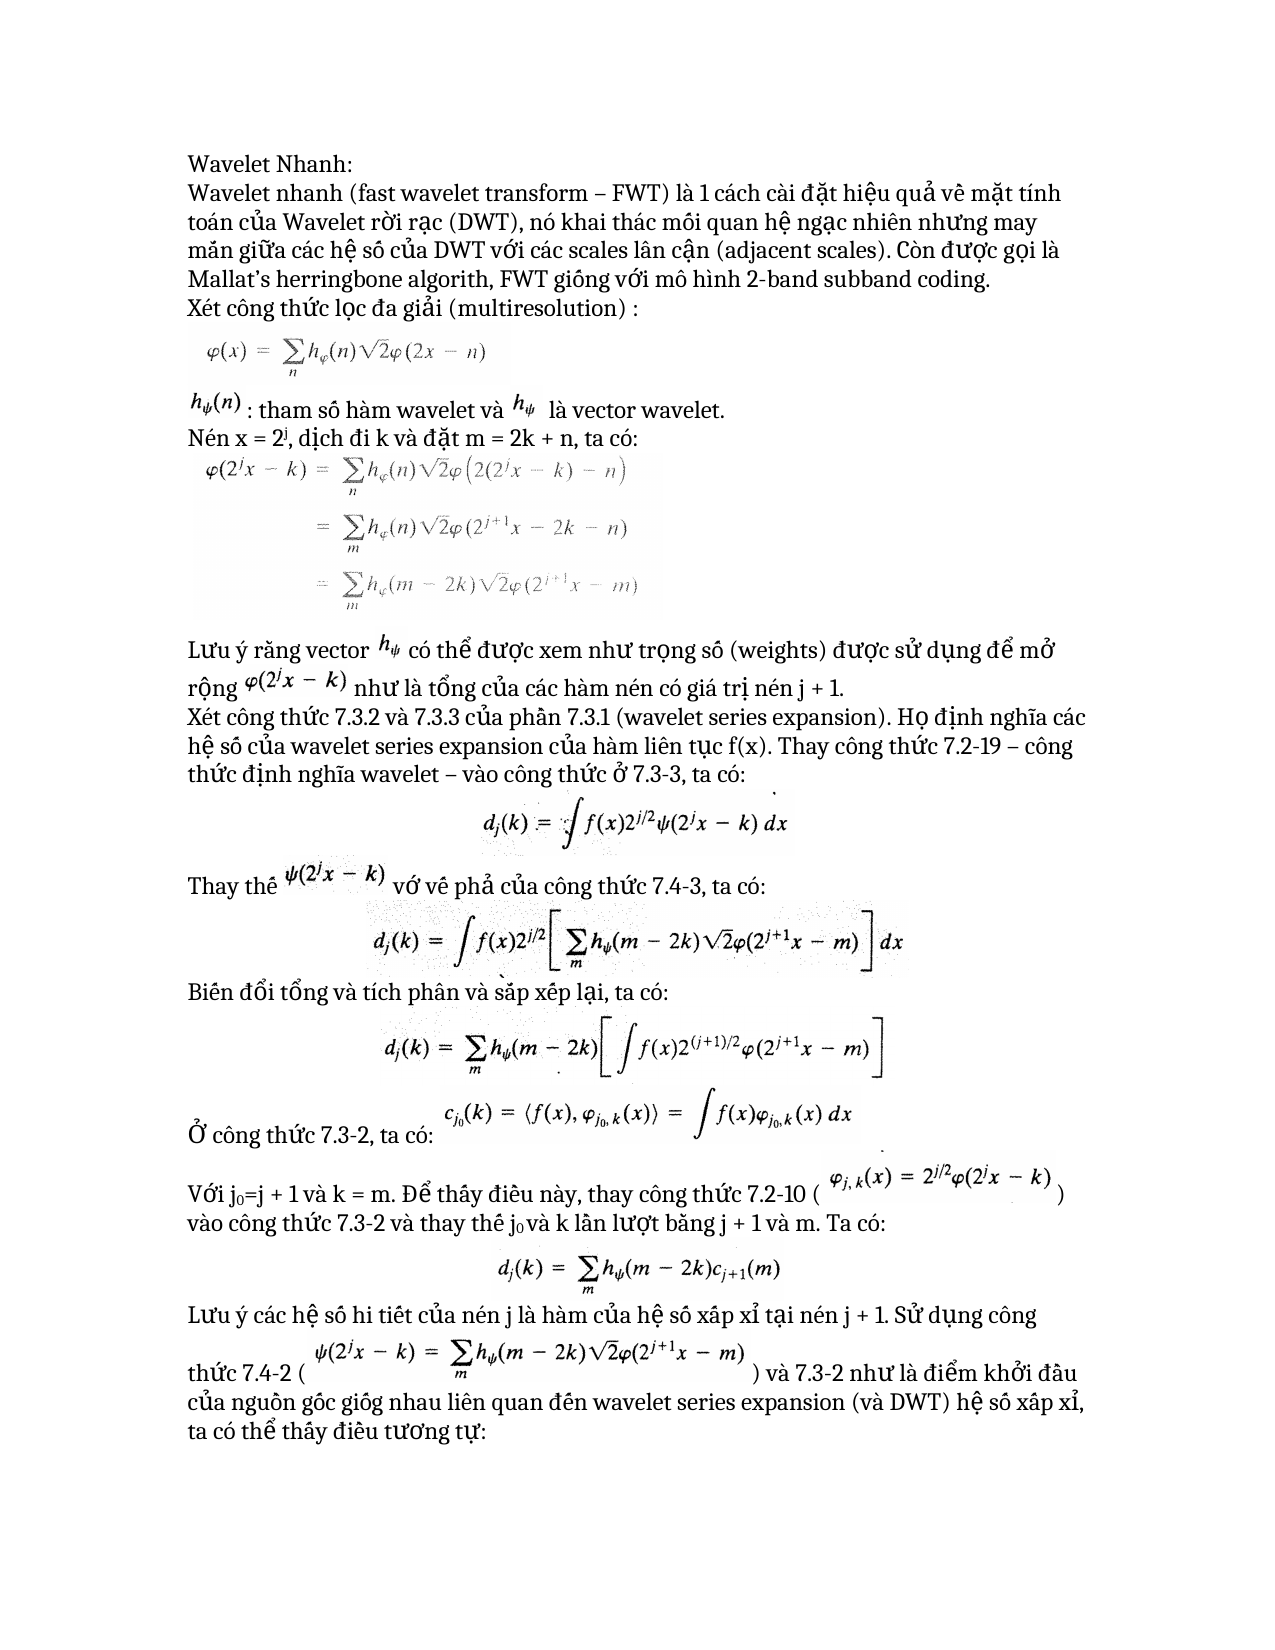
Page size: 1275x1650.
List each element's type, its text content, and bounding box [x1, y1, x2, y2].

picture [283, 855, 388, 895]
picture [491, 1237, 784, 1301]
picture [480, 789, 795, 856]
text Wavelet nhanh (fast wavelet transform – FWT) là 1 cách cài đặt hiệu quả về mặt tính toán của Wavelet rời rạc (DWT), nó khai thác mối quan hệ ngạc nhiên nhưng may mắn giữa các hệ số của DWT với các scales lân cận (adjacent scales). Còn được gọi là Mallat’s herringbone algorith, FWT giống với mô hình 2-band subband coding. [187, 179, 1087, 294]
text : tham số hàm wavelet và là vector wavelet. [187, 385, 1087, 424]
picture [375, 626, 409, 659]
text Xét công thức 7.3.2 và 7.3.3 của phần 7.3.1 (wavelet series expansion). Họ định nghĩa các hệ số của wavelet series expansion của hàm liên tục f(x). Thay công thức 7.2-19 – công thức định nghĩa wavelet – vào công thức ở 7.3-3, ta có: [187, 703, 1087, 789]
text Ở công thức 7.3-2, ta có: [187, 1085, 1087, 1150]
text Lưu ý rằng vector có thể được xem như trọng số (weights) được sử dụng để mở rộng như là tổng của các hàm nén có giá trị nén j + 1. [187, 626, 1087, 703]
text Với j0=j + 1 và k = m. Để thấy điều này, thay công thức 7.2-10 () vào công thức 7.3-2 và thay thế j0 và k lần lượt bằng j + 1 và m. Ta có: [187, 1150, 1087, 1237]
picture [193, 453, 663, 620]
text Thay thế vớ vế phả của công thức 7.4-3, ta có: [187, 856, 1087, 901]
picture [306, 1329, 752, 1382]
picture [380, 1006, 895, 1144]
picture [821, 1150, 1056, 1203]
picture [242, 664, 349, 697]
text Nén x = 2j, dịch đi k và đặt m = 2k + n, ta có: [187, 424, 1087, 453]
text Biến đổi tổng và tích phân và sắp xếp lại, ta có: [187, 977, 1087, 1006]
text Wavelet Nhanh: [187, 150, 1087, 179]
text Xét công thức lọc đa giải (multiresolution) : [187, 294, 1087, 322]
text Lưu ý các hệ số hi tiết của nén j là hàm của hệ số xấp xỉ tại nén j + 1. Sử dụng công thức 7.4-2 () và 7.3-2 như là điểm khởi đầu của nguồn gốc giốg nhau liên quan đến wavelet series expansion (và DWT) hệ số xấp xỉ, ta có thể thấy điều tương tự: [187, 1301, 1087, 1445]
picture [187, 322, 543, 418]
picture [366, 900, 909, 978]
